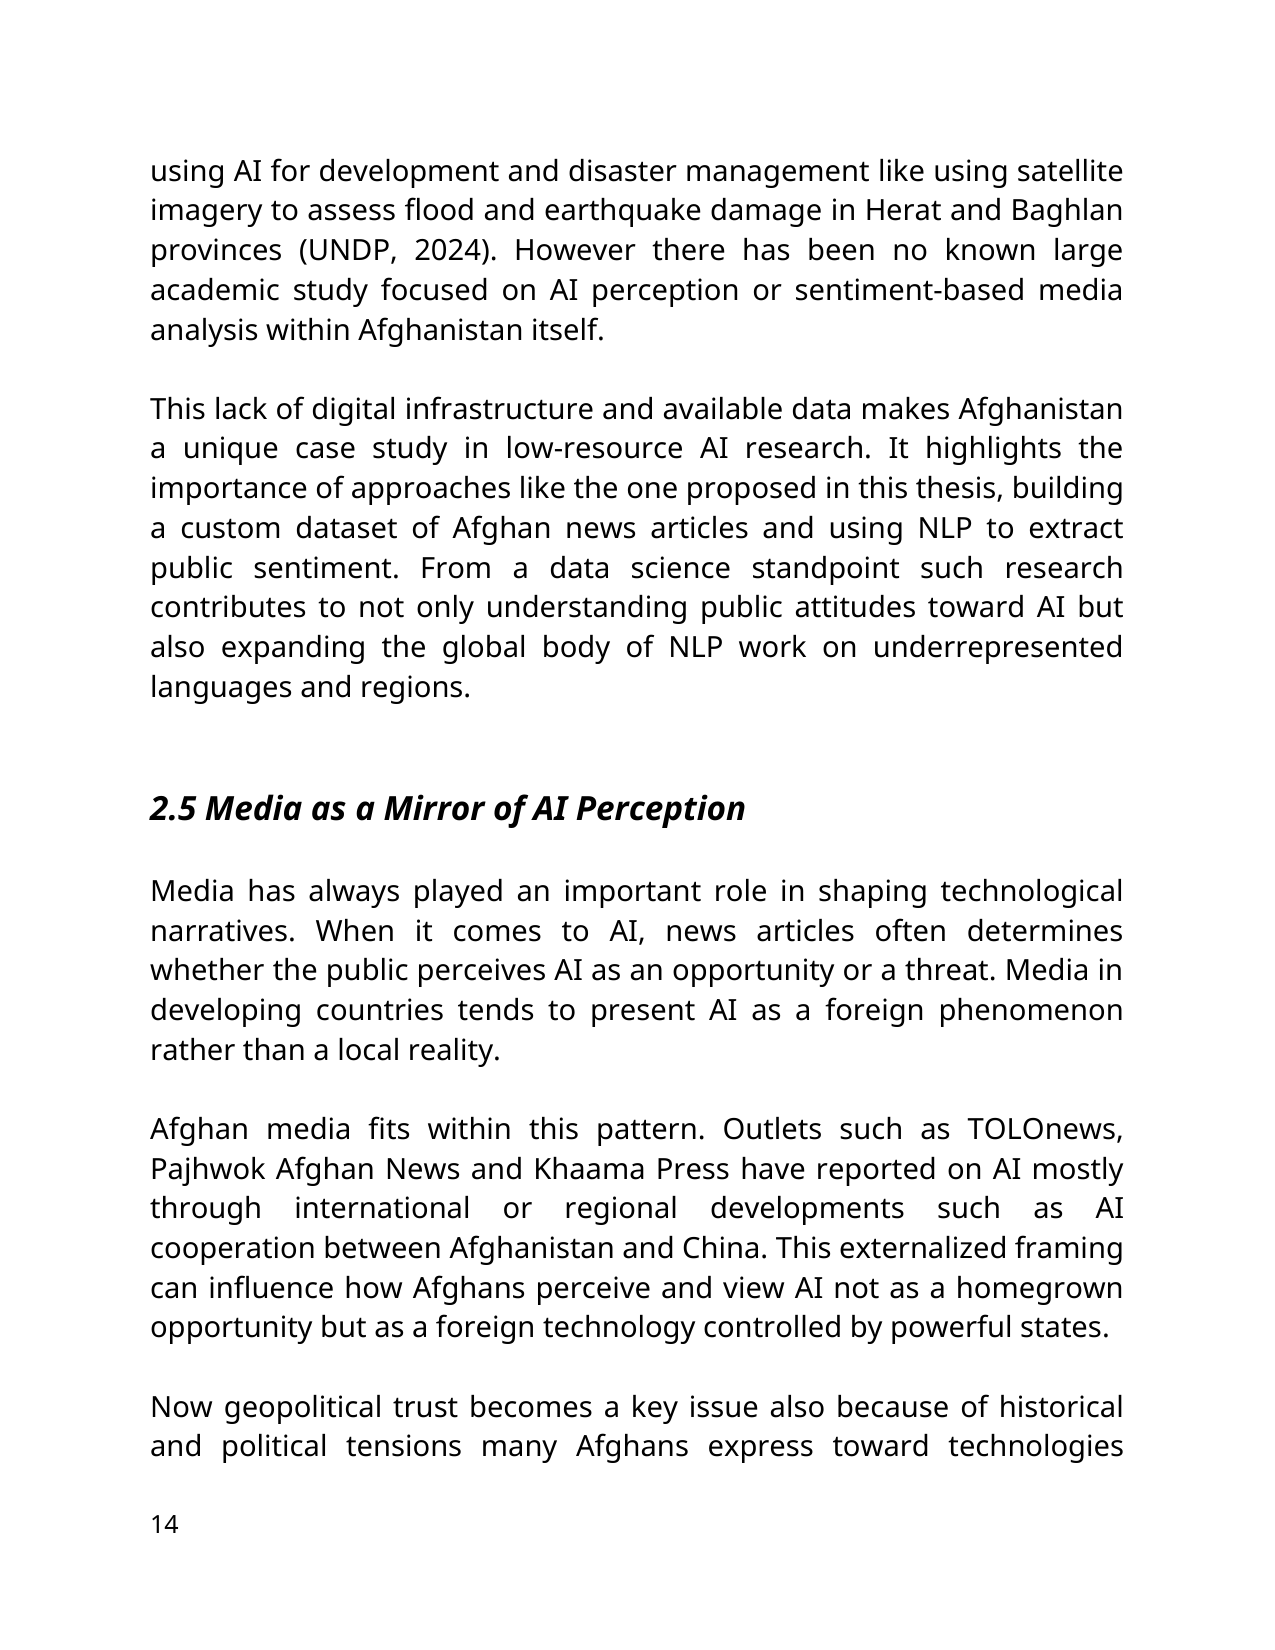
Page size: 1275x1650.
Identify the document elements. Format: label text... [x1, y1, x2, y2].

text Afghan media fits within this pattern. Outlets such as TOLOnews, Pajhwok Afghan News and Khaama Press have reported on AI mostly through international or regional developments such as AI cooperation between Afghanistan and China. This externalized framing can influence how Afghans perceive and view AI not as a homegrown opportunity but as a foreign technology controlled by powerful states. [150, 1108, 1125, 1346]
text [150, 1386, 1125, 1465]
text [150, 150, 1125, 348]
text This lack of digital infrastructure and available data makes Afghanistan a unique case study in low-resource AI research. It highlights the importance of approaches like the one proposed in this thesis, building a custom dataset of Afghan news articles and using NLP to extract public sentiment. From a data science standpoint such research contributes to not only understanding public attitudes toward AI but also expanding the global body of NLP work on underrepresented languages and regions. [150, 388, 1125, 706]
text 2.5 Media as a Mirror of AI Perception [150, 785, 1125, 830]
text Media has always played an important role in shaping technological narratives. When it comes to AI, news articles often determines whether the public perceives AI as an opportunity or a threat. Media in developing countries tends to present AI as a foreign phenomenon rather than a local reality. [150, 870, 1125, 1068]
